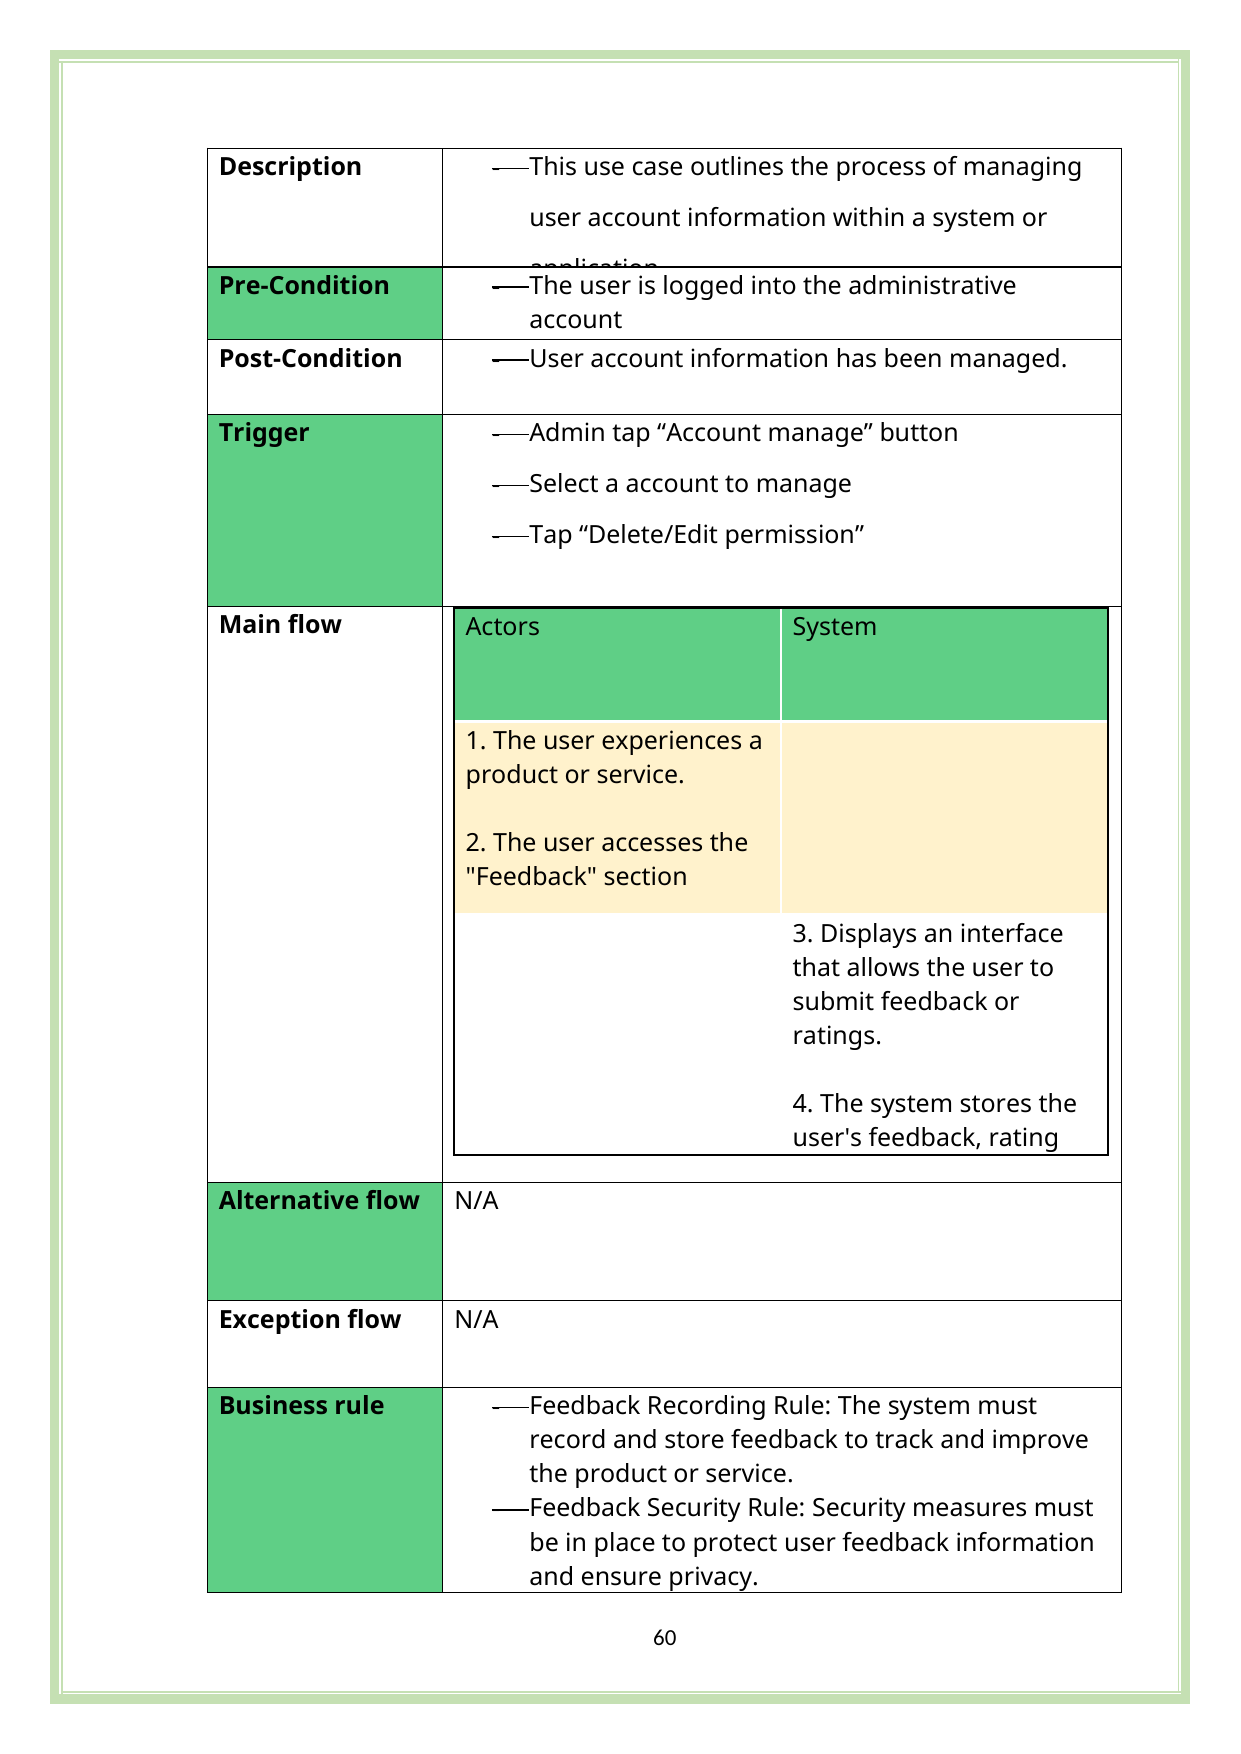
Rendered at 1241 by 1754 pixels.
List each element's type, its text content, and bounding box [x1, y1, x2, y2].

table_cell Business rule [208, 1388, 442, 1592]
table_cell N/A [443, 1183, 1121, 1300]
table_cell Post-Condition [208, 340, 442, 414]
table_cell [443, 607, 1121, 1182]
table_cell This use case outlines the process of managing user account information within a system or application. [443, 149, 1121, 266]
table_cell Feedback Recording Rule: The system must record and store feedback to track and improve the product or service. Feedback Security Rule: Security measures must be in place to protect user feedback information and ensure privacy. [443, 1388, 1121, 1592]
table_cell Admin tap “Account manage” button Select a account to manage Tap “Delete/Edit permission” [443, 415, 1121, 606]
table_cell N/A [443, 1301, 1121, 1387]
table_cell Pre-Condition [208, 268, 442, 339]
table_cell Alternative flow [208, 1183, 442, 1300]
table_cell Trigger [208, 415, 442, 606]
table_cell Exception flow [208, 1301, 442, 1387]
table_cell User account information has been managed. [443, 340, 1121, 414]
table_cell Description [208, 149, 442, 266]
table_cell Main flow [208, 607, 442, 1182]
table_cell The user is logged into the administrative account [443, 268, 1121, 339]
